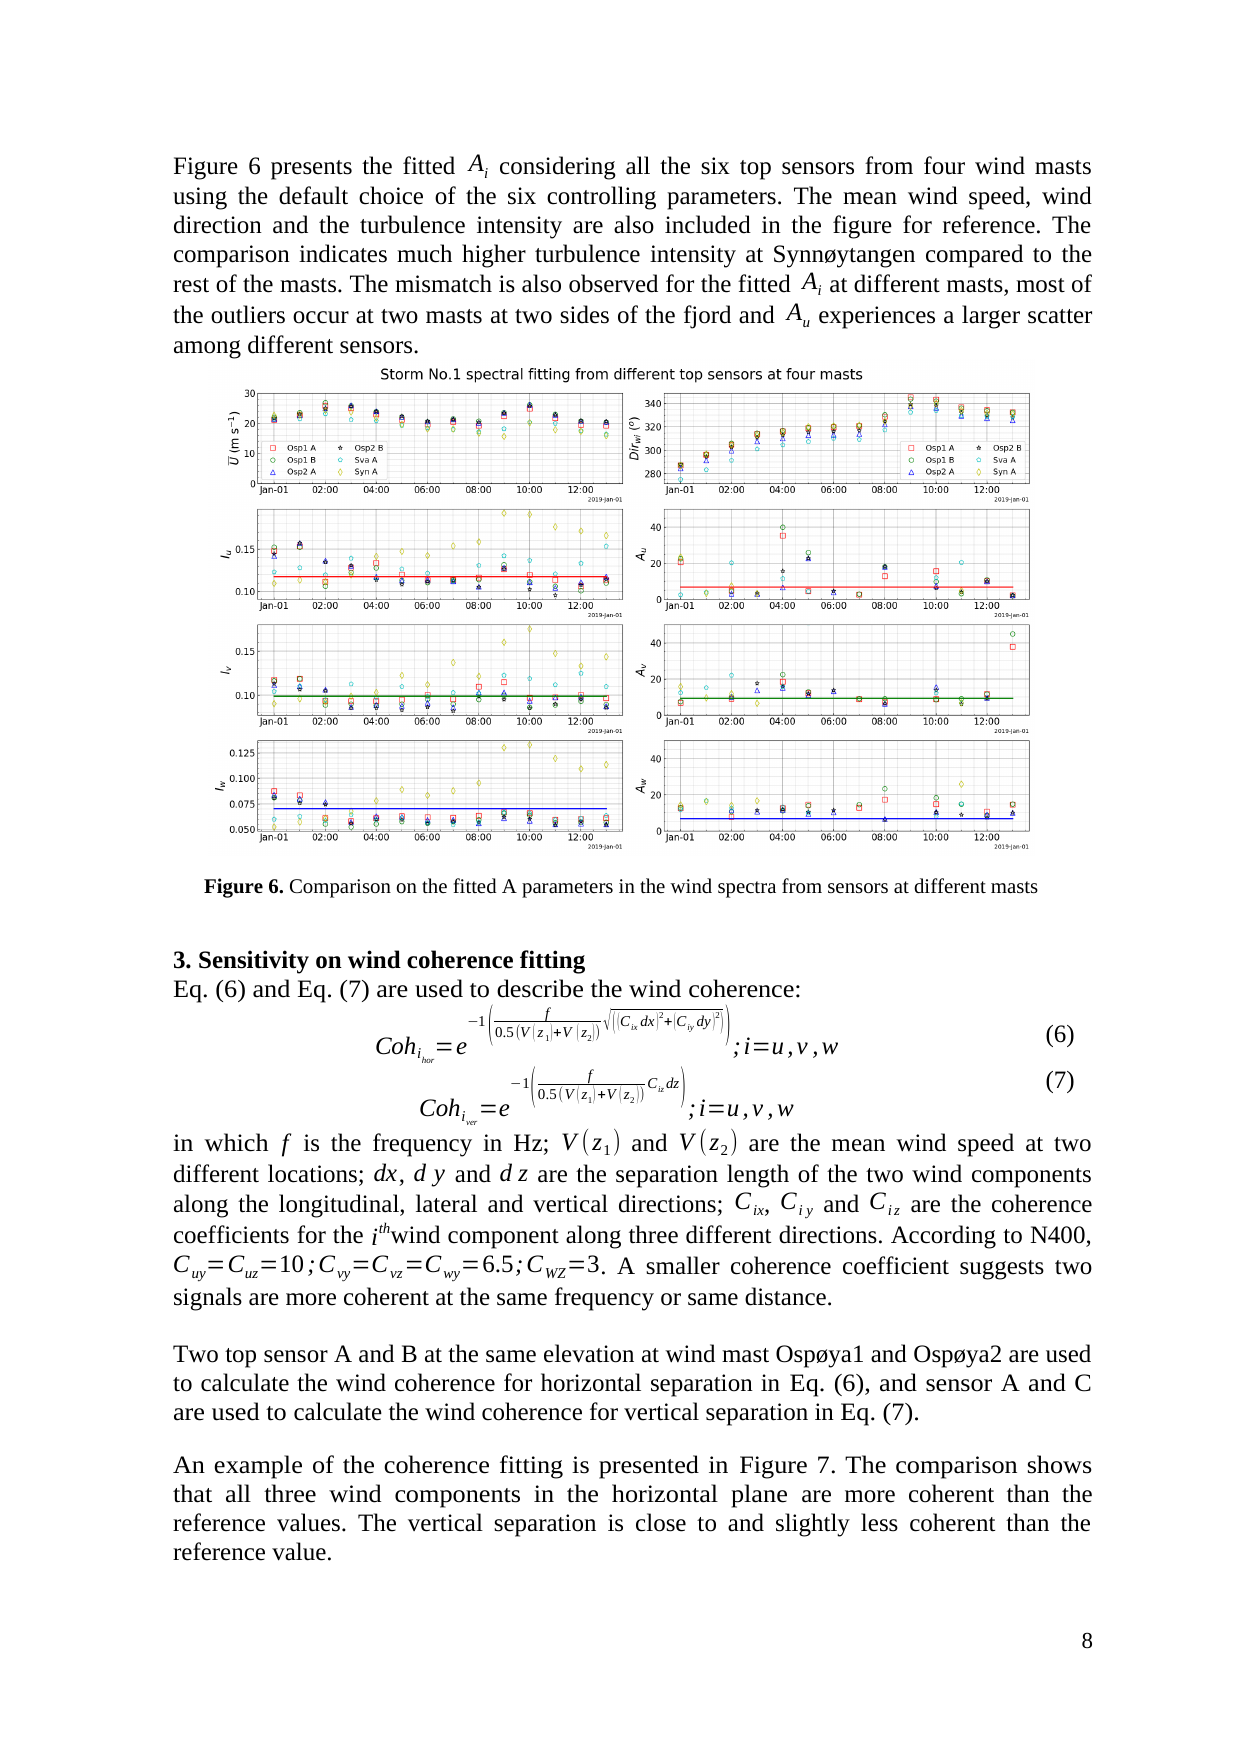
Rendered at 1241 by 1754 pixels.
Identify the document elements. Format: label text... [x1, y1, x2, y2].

picture [208, 359, 1035, 856]
text in which is the frequency in Hz; and are the mean wind speed at two different locations; , and are the separation length of the two wind components along the longitudinal, lateral and vertical directions; , and are the coherence coefficients for the wind component along three different directions. According to N400, . A smaller coherence coefficient suggests two signals are more coherent at the same frequency or same distance. [173, 1127, 1093, 1310]
table_cell (7) [1034, 1065, 1086, 1127]
subtitle Sensitivity on wind coherence fitting [173, 945, 1093, 974]
table_cell [157, 1065, 1034, 1127]
text Eq. (6) and Eq. (7) are used to describe the wind coherence: [173, 974, 1093, 1003]
text An example of the coherence fitting is presented in Figure 7. The comparison shows that all three wind components in the horizontal plane are more coherent than the reference values. The vertical separation is close to and slightly less coherent than the reference value. [173, 1450, 1093, 1565]
text Figure 6 presents the fitted considering all the six top sensors from four wind masts using the default choice of the six controlling parameters. The mean wind speed, wind direction and the turbulence intensity are also included in the figure for reference. The comparison indicates much higher turbulence intensity at Synnøytangen compared to the rest of the masts. The mismatch is also observed for the fitted at different masts, most of the outliers occur at two masts at two sides of the fjord and experiences a larger scatter among different sensors. [173, 150, 1093, 359]
table_header (6) [1034, 1003, 1086, 1065]
text Figure 6. Comparison on the fitted A parameters in the wind spectra from sensors at different masts [150, 874, 1093, 898]
table_header [157, 1003, 1034, 1065]
text Two top sensor A and B at the same elevation at wind mast Ospøya1 and Ospøya2 are used to calculate the wind coherence for horizontal separation in Eq. (6), and sensor A and C are used to calculate the wind coherence for vertical separation in Eq. (7). [173, 1339, 1093, 1425]
